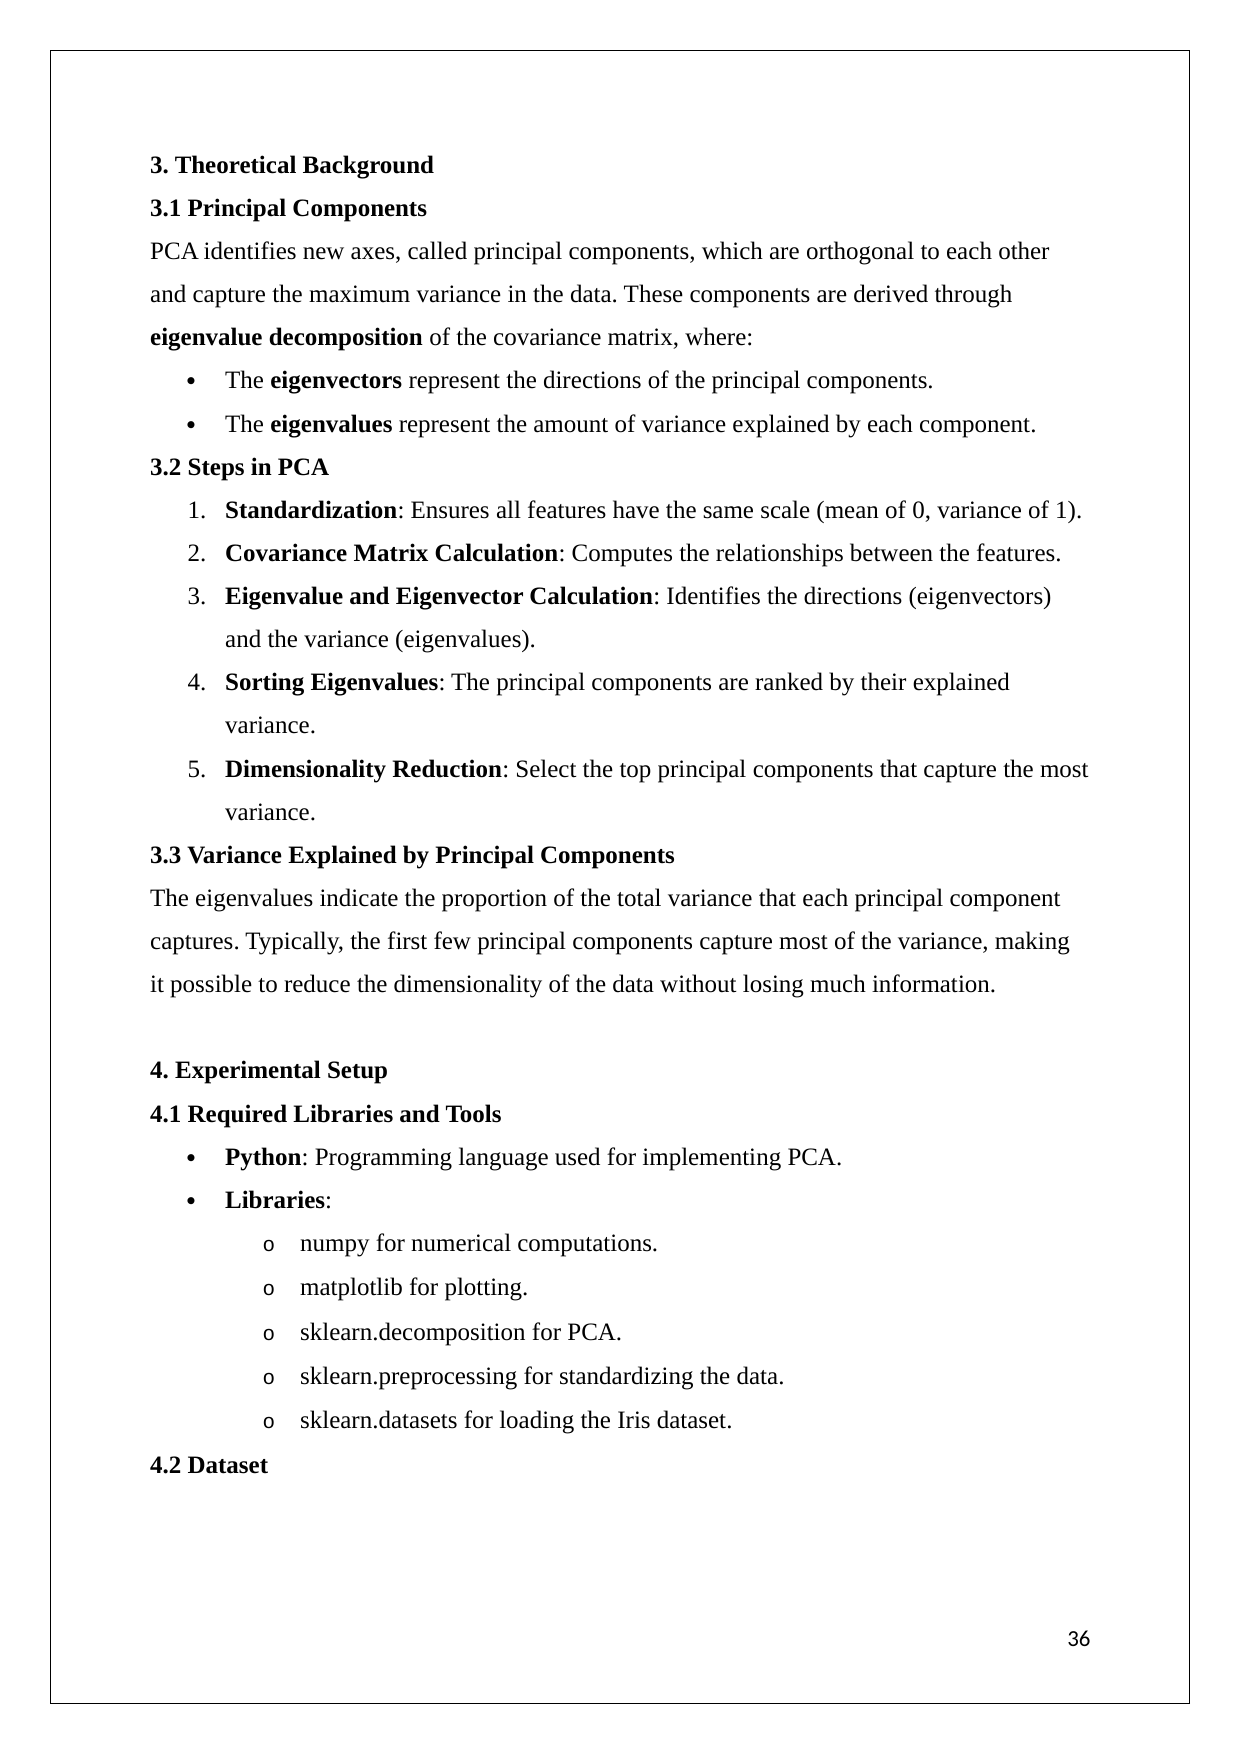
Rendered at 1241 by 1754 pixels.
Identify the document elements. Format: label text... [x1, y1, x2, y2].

text 4.1 Required Libraries and Tools [150, 1099, 1090, 1127]
list matplotlib for plotting. [262, 1272, 1090, 1302]
list numpy for numerical computations. [262, 1228, 1090, 1258]
list Eigenvalue and Eigenvector Calculation: Identifies the directions (eigenvectors) and the variance (eigenvalues). [187, 581, 1090, 653]
list Python: Programming language used for implementing PCA. [187, 1142, 1090, 1171]
list Dimensionality Reduction: Select the top principal components that capture the most variance. [187, 754, 1090, 826]
text 4.2 Dataset [150, 1450, 1090, 1479]
text 3.3 Variance Explained by Principal Components [150, 840, 1090, 869]
text 4. Experimental Setup [150, 1056, 1090, 1084]
text 3.1 Principal Components [150, 193, 1090, 222]
list Covariance Matrix Calculation: Computes the relationships between the features. [187, 538, 1090, 567]
list sklearn.preprocessing for standardizing the data. [262, 1361, 1090, 1391]
text 3. Theoretical Background [150, 150, 1090, 179]
text 3.2 Steps in PCA [150, 452, 1090, 481]
list Standardization: Ensures all features have the same scale (mean of 0, variance of 1). [187, 495, 1090, 524]
list Sorting Eigenvalues: The principal components are ranked by their explained variance. [187, 667, 1090, 739]
list sklearn.datasets for loading the Iris dataset. [262, 1406, 1090, 1435]
list sklearn.decomposition for PCA. [262, 1317, 1090, 1346]
text The eigenvalues indicate the proportion of the total variance that each principal component captures. Typically, the first few principal components capture most of the variance, making it possible to reduce the dimensionality of the data without losing much information. [150, 883, 1090, 998]
list The eigenvalues represent the amount of variance explained by each component. [187, 409, 1090, 437]
list The eigenvectors represent the directions of the principal components. [187, 366, 1090, 394]
list Libraries: [187, 1185, 1090, 1214]
text PCA identifies new axes, called principal components, which are orthogonal to each other and capture the maximum variance in the data. These components are derived through eigenvalue decomposition of the covariance matrix, where: [150, 236, 1090, 351]
